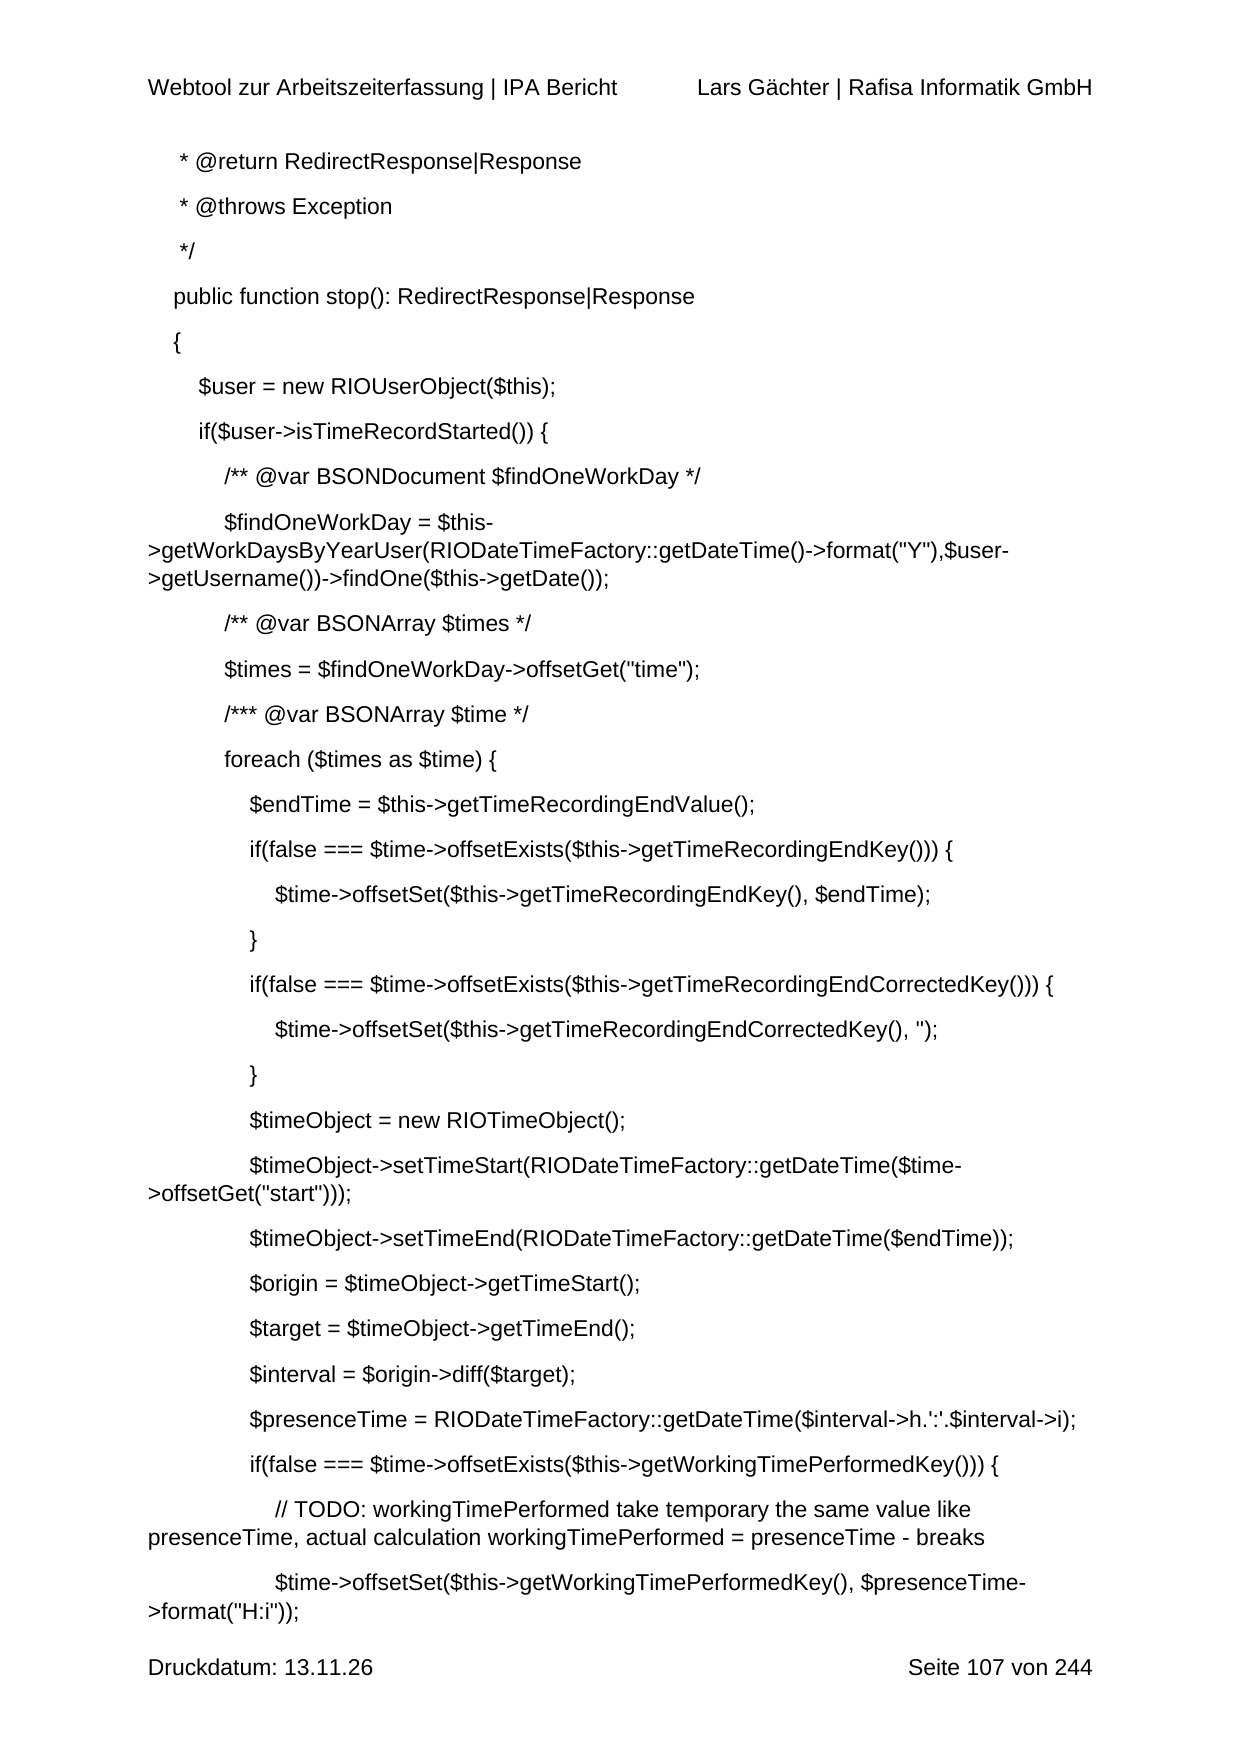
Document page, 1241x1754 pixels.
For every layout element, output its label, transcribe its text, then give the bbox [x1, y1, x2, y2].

text // TODO: workingTimePerformed take temporary the same value like presenceTime, actual calculation workingTimePerformed = presenceTime - breaks [148, 1496, 1093, 1551]
text $timeObject->setTimeEnd(RIODateTimeFactory::getDateTime($endTime)); [148, 1225, 1093, 1252]
text } [148, 1061, 1093, 1088]
text $time->offsetSet($this->getWorkingTimePerformedKey(), $presenceTime->format("H:i")); [148, 1569, 1093, 1624]
text /** @var BSONArray $times */ [148, 610, 1093, 637]
text $findOneWorkDay = $this->getWorkDaysByYearUser(RIODateTimeFactory::getDateTime()->format("Y"),$user->getUsername())->findOne($this->getDate()); [148, 508, 1093, 592]
text $presenceTime = RIODateTimeFactory::getDateTime($interval->h.':'.$interval->i); [148, 1406, 1093, 1432]
text foreach ($times as $time) { [148, 746, 1093, 772]
text if($user->isTimeRecordStarted()) { [148, 418, 1093, 444]
text $timeObject->setTimeStart(RIODateTimeFactory::getDateTime($time->offsetGet("start"))); [148, 1152, 1093, 1206]
text $timeObject = new RIOTimeObject(); [148, 1107, 1093, 1133]
text /*** @var BSONArray $time */ [148, 701, 1093, 727]
text if(false === $time->offsetExists($this->getTimeRecordingEndKey())) { [148, 836, 1093, 862]
text /** @var BSONDocument $findOneWorkDay */ [148, 463, 1093, 490]
text * @return RedirectResponse|Response [148, 148, 1093, 174]
text $origin = $timeObject->getTimeStart(); [148, 1270, 1093, 1297]
text if(false === $time->offsetExists($this->getTimeRecordingEndCorrectedKey())) { [148, 971, 1093, 998]
text $time->offsetSet($this->getTimeRecordingEndCorrectedKey(), ''); [148, 1016, 1093, 1043]
text $time->offsetSet($this->getTimeRecordingEndKey(), $endTime); [148, 881, 1093, 907]
text } [148, 926, 1093, 952]
text */ [148, 238, 1093, 264]
text $interval = $origin->diff($target); [148, 1361, 1093, 1387]
text { [148, 328, 1093, 354]
text $target = $timeObject->getTimeEnd(); [148, 1315, 1093, 1342]
text $endTime = $this->getTimeRecordingEndValue(); [148, 791, 1093, 817]
text * @throws Exception [148, 193, 1093, 219]
text if(false === $time->offsetExists($this->getWorkingTimePerformedKey())) { [148, 1451, 1093, 1477]
text $times = $findOneWorkDay->offsetGet("time"); [148, 656, 1093, 682]
text $user = new RIOUserObject($this); [148, 373, 1093, 399]
text public function stop(): RedirectResponse|Response [148, 283, 1093, 309]
